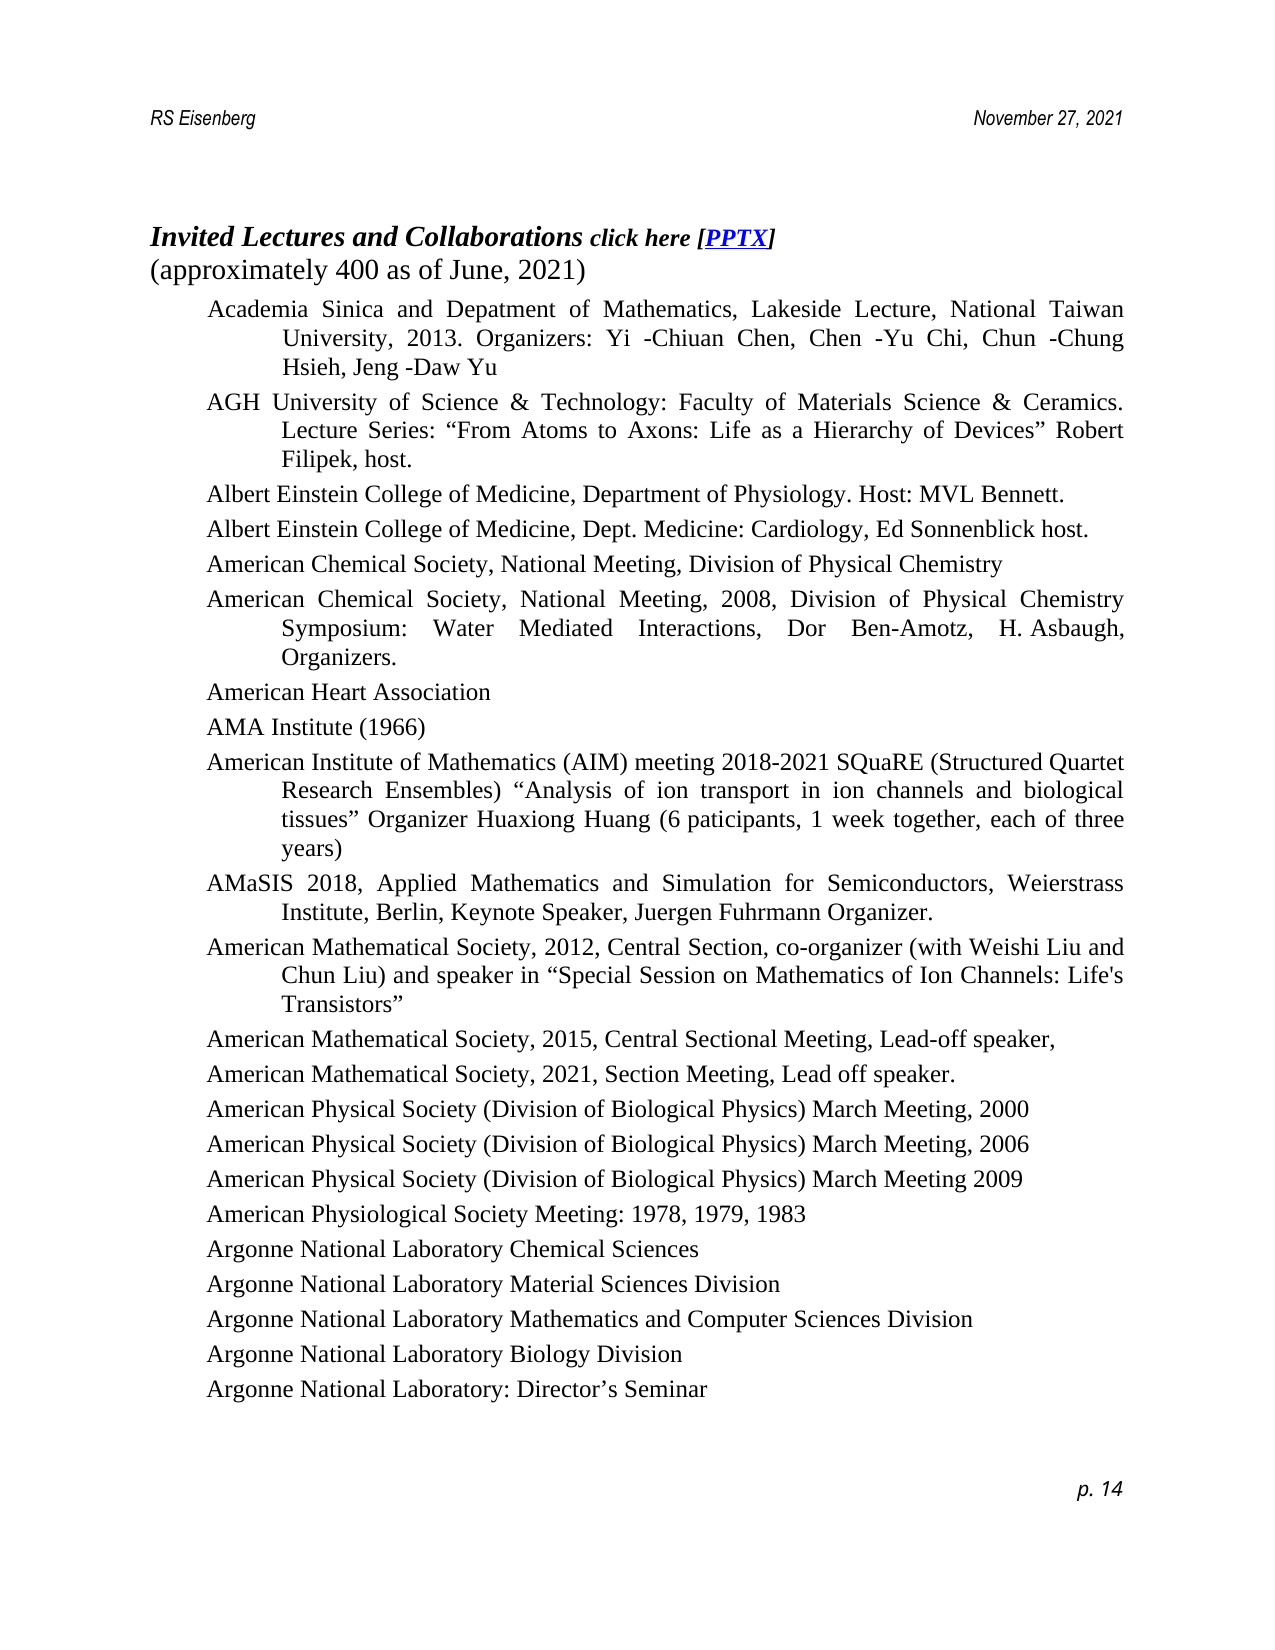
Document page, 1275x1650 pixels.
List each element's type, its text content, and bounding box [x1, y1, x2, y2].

text American Heart Association [206, 677, 1125, 705]
text American Chemical Society, National Meeting, Division of Physical Chemistry [206, 549, 1125, 578]
text Argonne National Laboratory Chemical Sciences [206, 1234, 1125, 1263]
text AGH University of Science & Technology: Faculty of Materials Science & Ceramics. Lecture Series: “From Atoms to Axons: Life as a Hierarchy of Devices” Robert Filipek, host. [206, 387, 1125, 473]
text Albert Einstein College of Medicine, Dept. Medicine: Cardiology, Ed Sonnenblick host. [206, 514, 1125, 543]
text American Institute of Mathematics (AIM) meeting 2018-2021 SQuaRE (Structured Quartet Research Ensembles) “Analysis of ion transport in ion channels and biological tissues” Organizer Huaxiong Huang (6 paticipants, 1 week together, each of three years) [206, 747, 1125, 862]
text Argonne National Laboratory Biology Division [206, 1339, 1125, 1368]
text Invited Lectures and Collaborations click here [PPTX] (approximately 400 as of June, 2021) [150, 219, 1125, 286]
text AMaSIS 2018, Applied Mathematics and Simulation for Semiconductors, Weierstrass Institute, Berlin, Keynote Speaker, Juergen Fuhrmann Organizer. [206, 868, 1125, 925]
text Academia Sinica and Depatment of Mathematics, Lakeside Lecture, National Taiwan University, 2013. Organizers: Yi -Chiuan Chen, Chen -Yu Chi, Chun -Chung Hsieh, Jeng -Daw Yu [207, 294, 1125, 380]
text Argonne National Laboratory Material Sciences Division [206, 1269, 1125, 1298]
text American Mathematical Society, 2015, Central Sectional Meeting, Lead-off speaker, [206, 1024, 1125, 1053]
text Albert Einstein College of Medicine, Department of Physiology. Host: MVL Bennett. [206, 479, 1125, 508]
text Argonne National Laboratory Mathematics and Computer Sciences Division [206, 1304, 1125, 1333]
text American Physical Society (Division of Biological Physics) March Meeting, 2006 [206, 1129, 1125, 1158]
text Argonne National Laboratory: Director’s Seminar [206, 1374, 1125, 1403]
text American Physiological Society Meeting: 1978, 1979, 1983 [206, 1199, 1125, 1228]
text American Chemical Society, National Meeting, 2008, Division of Physical Chemistry Symposium: Water Mediated Interactions, Dor Ben-Amotz, H. Asbaugh, Organizers. [206, 584, 1125, 670]
text American Mathematical Society, 2012, Central Section, co-organizer (with Weishi Liu and Chun Liu) and speaker in “Special Session on Mathematics of Ion Channels: Life's Transistors” [206, 932, 1125, 1018]
text AMA Institute (1966) [206, 712, 1125, 740]
text American Physical Society (Division of Biological Physics) March Meeting 2009 [206, 1164, 1125, 1193]
text American Mathematical Society, 2021, Section Meeting, Lead off speaker. [206, 1059, 1125, 1088]
text American Physical Society (Division of Biological Physics) March Meeting, 2000 [206, 1094, 1125, 1123]
